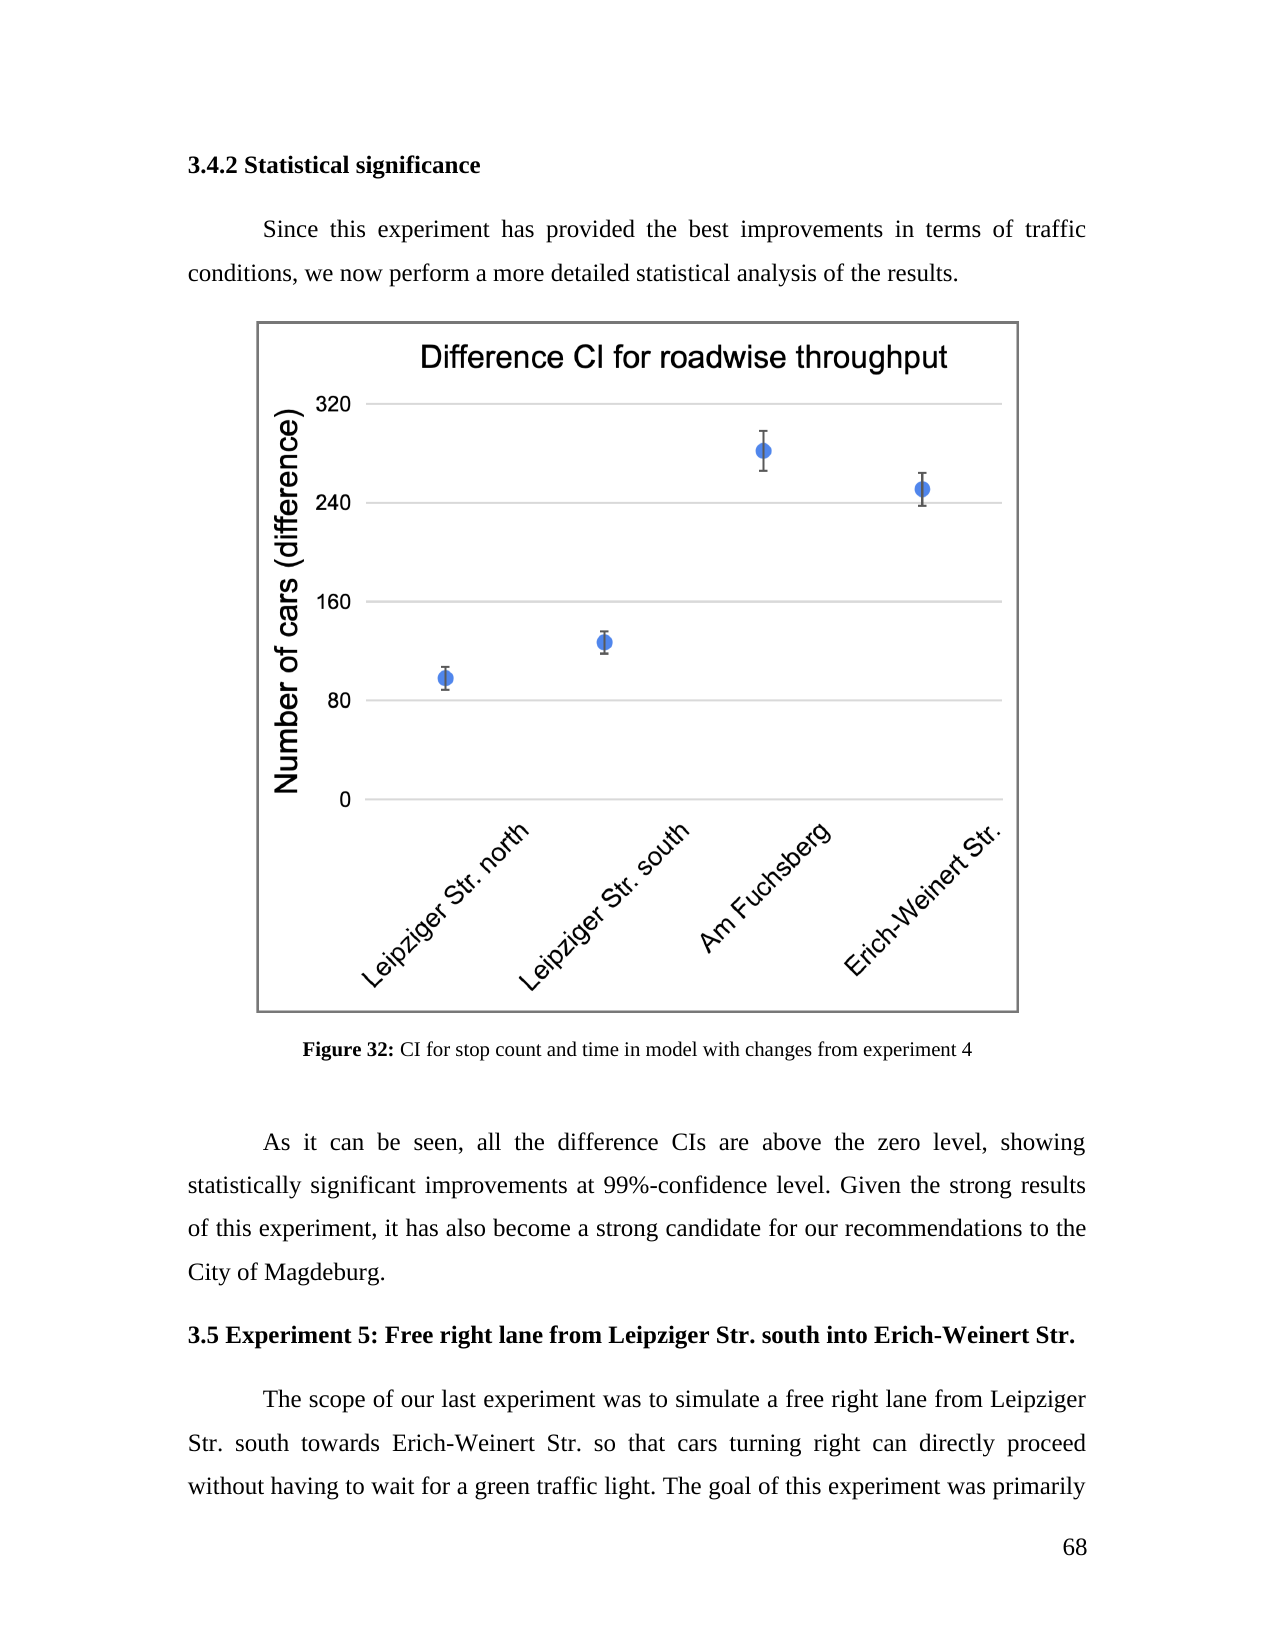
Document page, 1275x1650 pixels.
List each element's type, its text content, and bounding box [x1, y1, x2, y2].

text Since this experiment has provided the best improvements in terms of traffic conditions, we now perform a more detailed statistical analysis of the results. [188, 214, 1087, 286]
picture [256, 321, 1019, 1013]
text Figure 32: CI for stop count and time in model with changes from experiment 4 [188, 1037, 1087, 1061]
text As it can be seen, all the difference CIs are above the zero level, showing statistically significant improvements at 99%-confidence level. Given the strong results of this experiment, it has also become a strong candidate for our recommendations to the City of Magdeburg. [188, 1127, 1087, 1285]
subtitle 3.4.2 Statistical significance [188, 151, 1087, 179]
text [188, 1384, 1087, 1499]
subtitle 3.5 Experiment 5: Free right lane from Leipziger Str. south into Erich-Weinert Str. [188, 1321, 1087, 1349]
